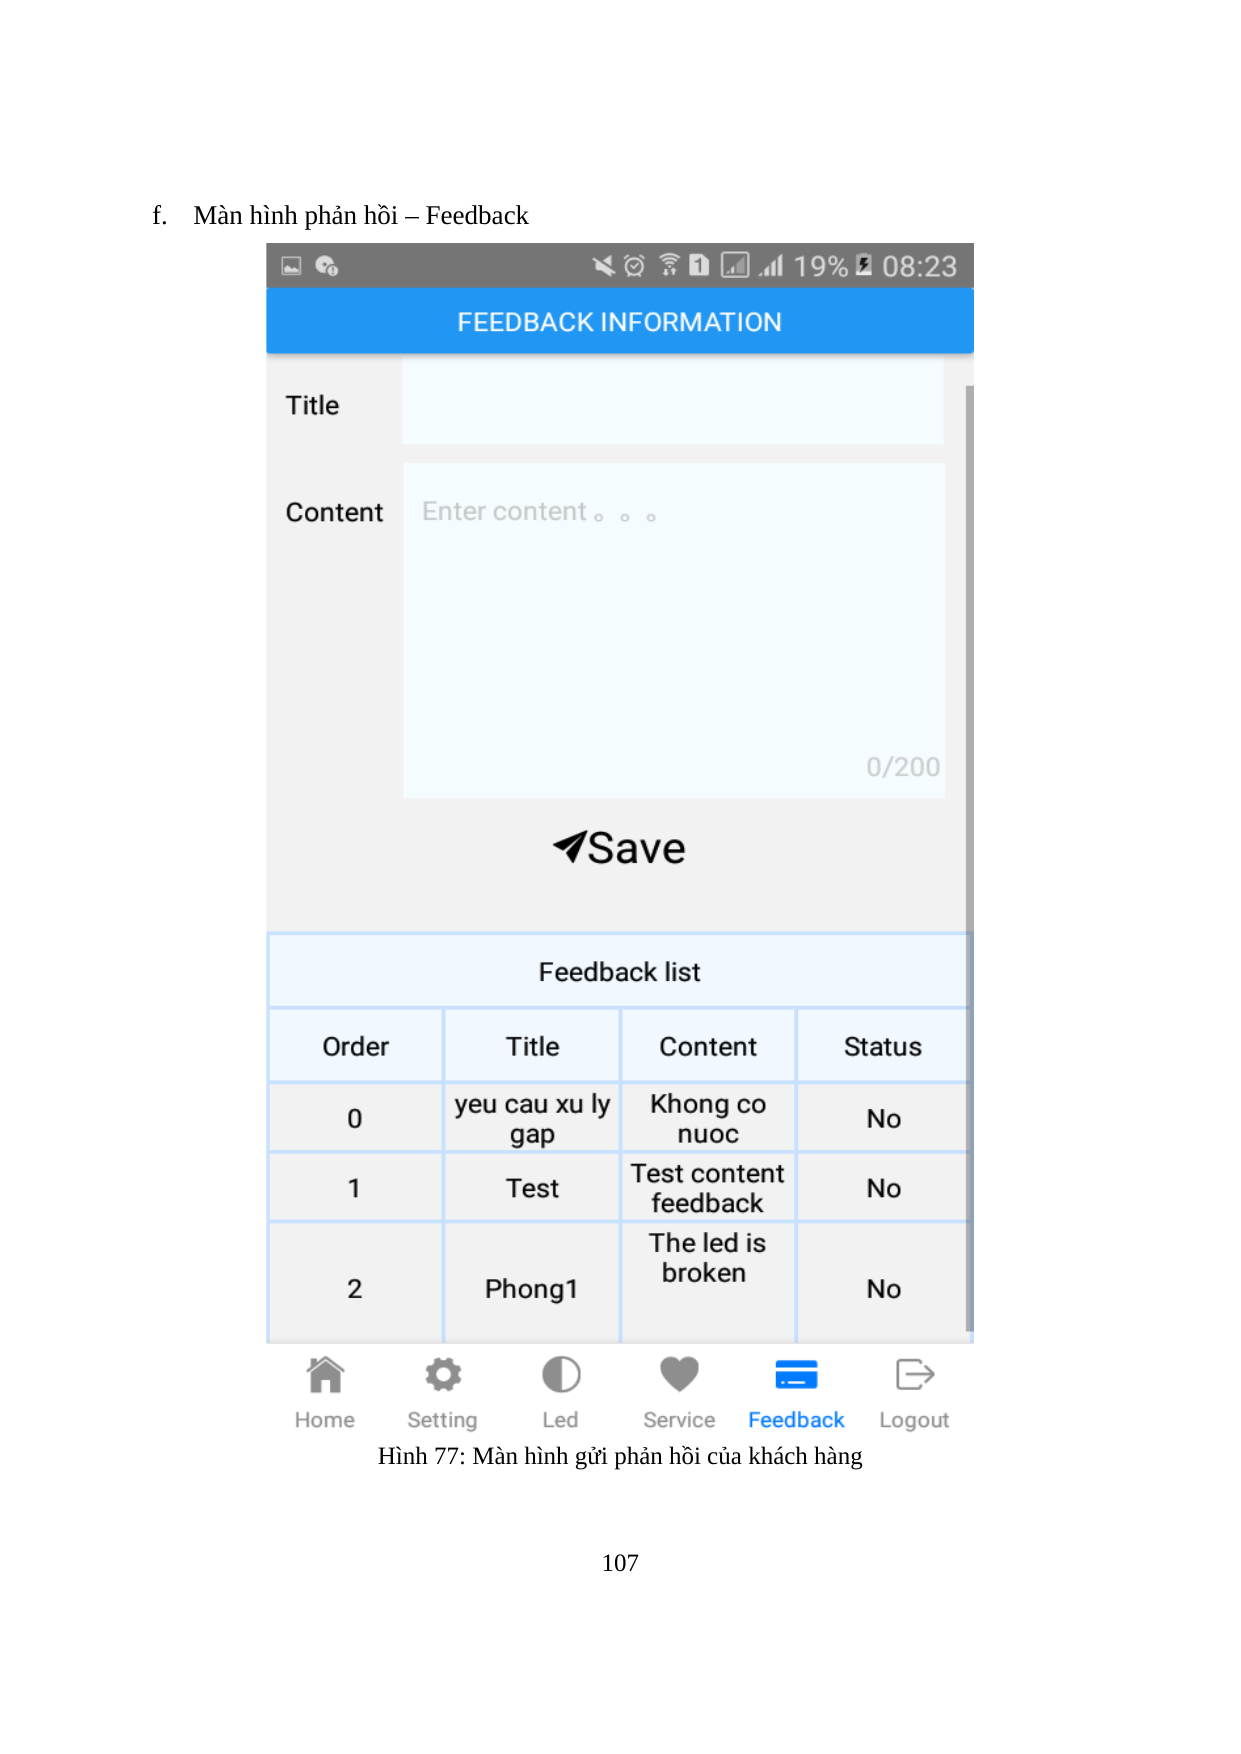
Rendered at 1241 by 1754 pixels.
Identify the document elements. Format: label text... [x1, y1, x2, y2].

text f. Màn hình phản hồi – Feedback [118, 199, 1122, 231]
picture [266, 243, 974, 1436]
